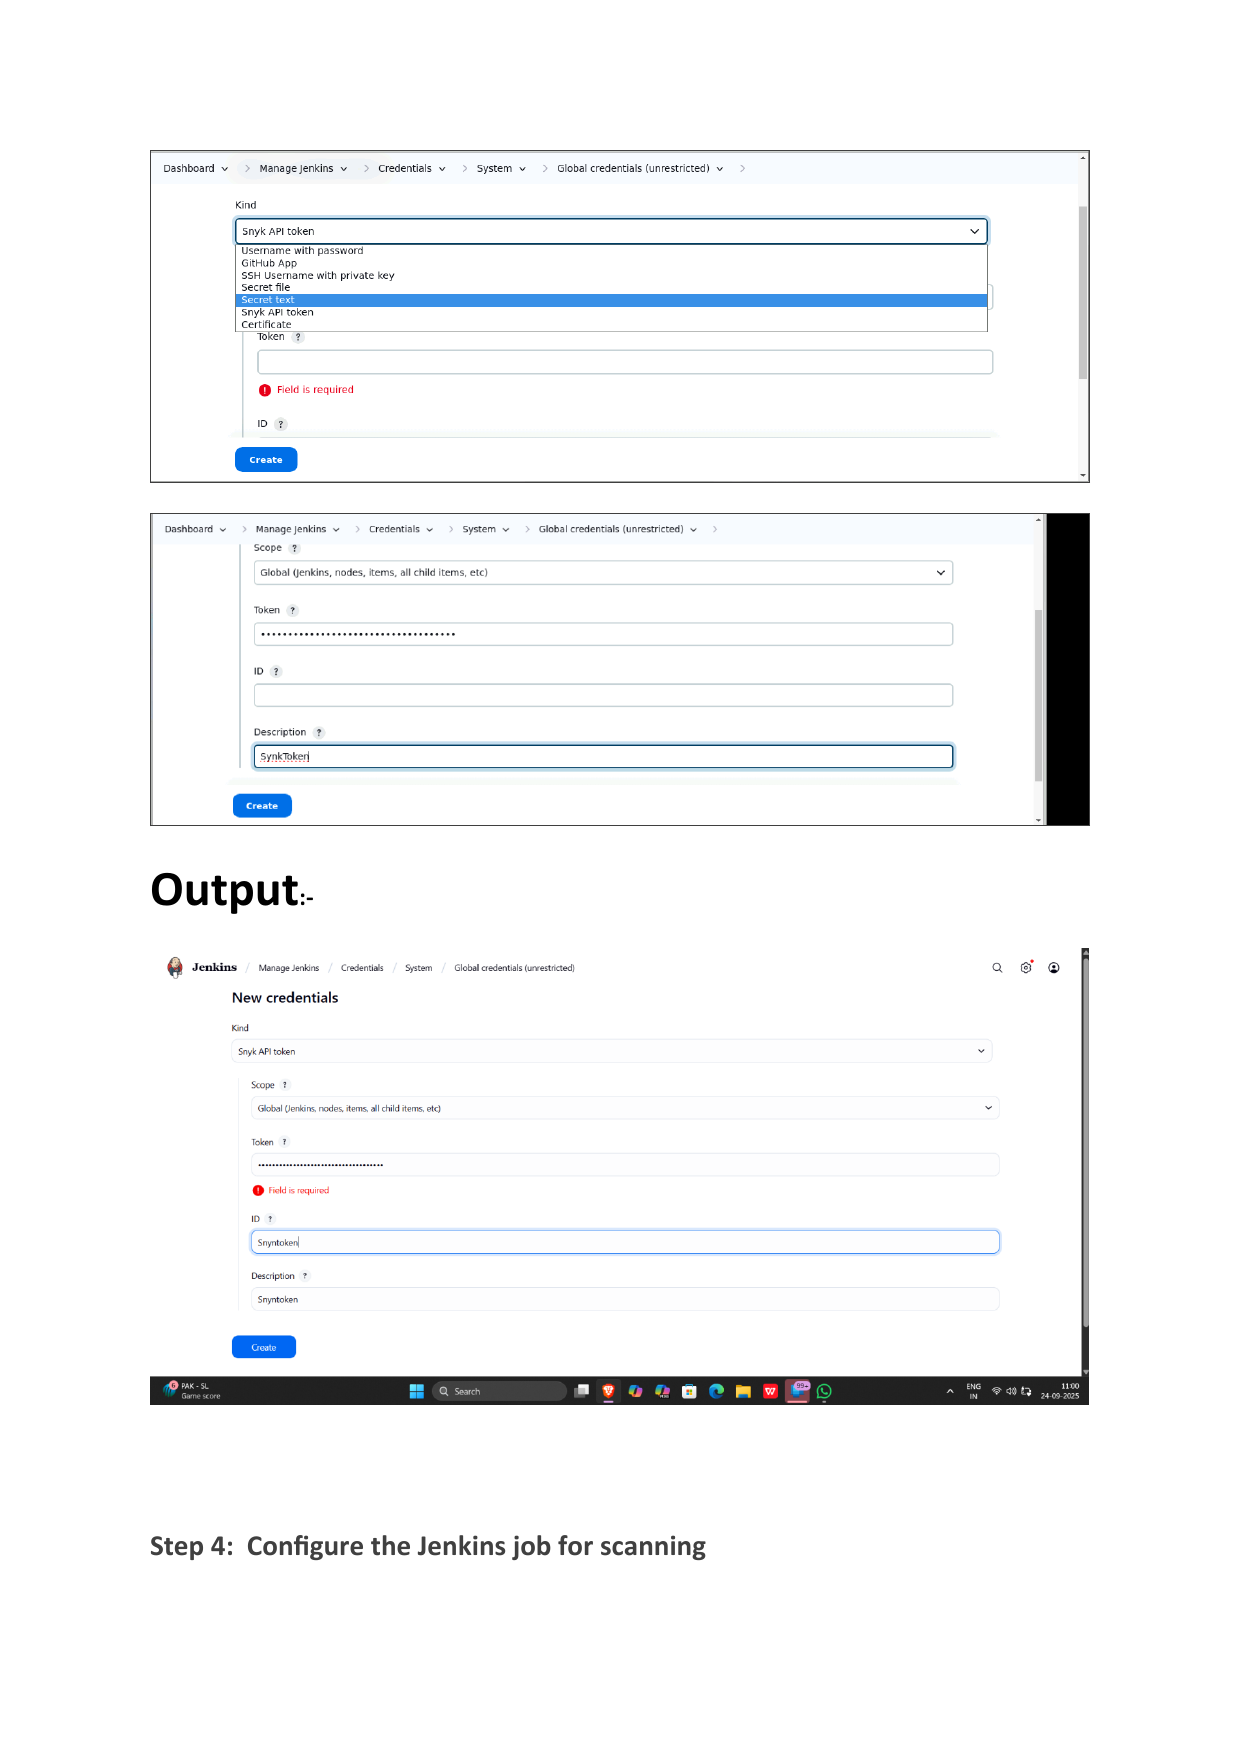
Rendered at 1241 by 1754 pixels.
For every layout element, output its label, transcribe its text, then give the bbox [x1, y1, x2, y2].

picture [150, 948, 1089, 1405]
picture [151, 514, 1089, 825]
text Output:- [150, 857, 1090, 918]
text Step 4: Configure the Jenkins job for scanning [150, 1527, 1090, 1562]
picture [151, 151, 1089, 482]
